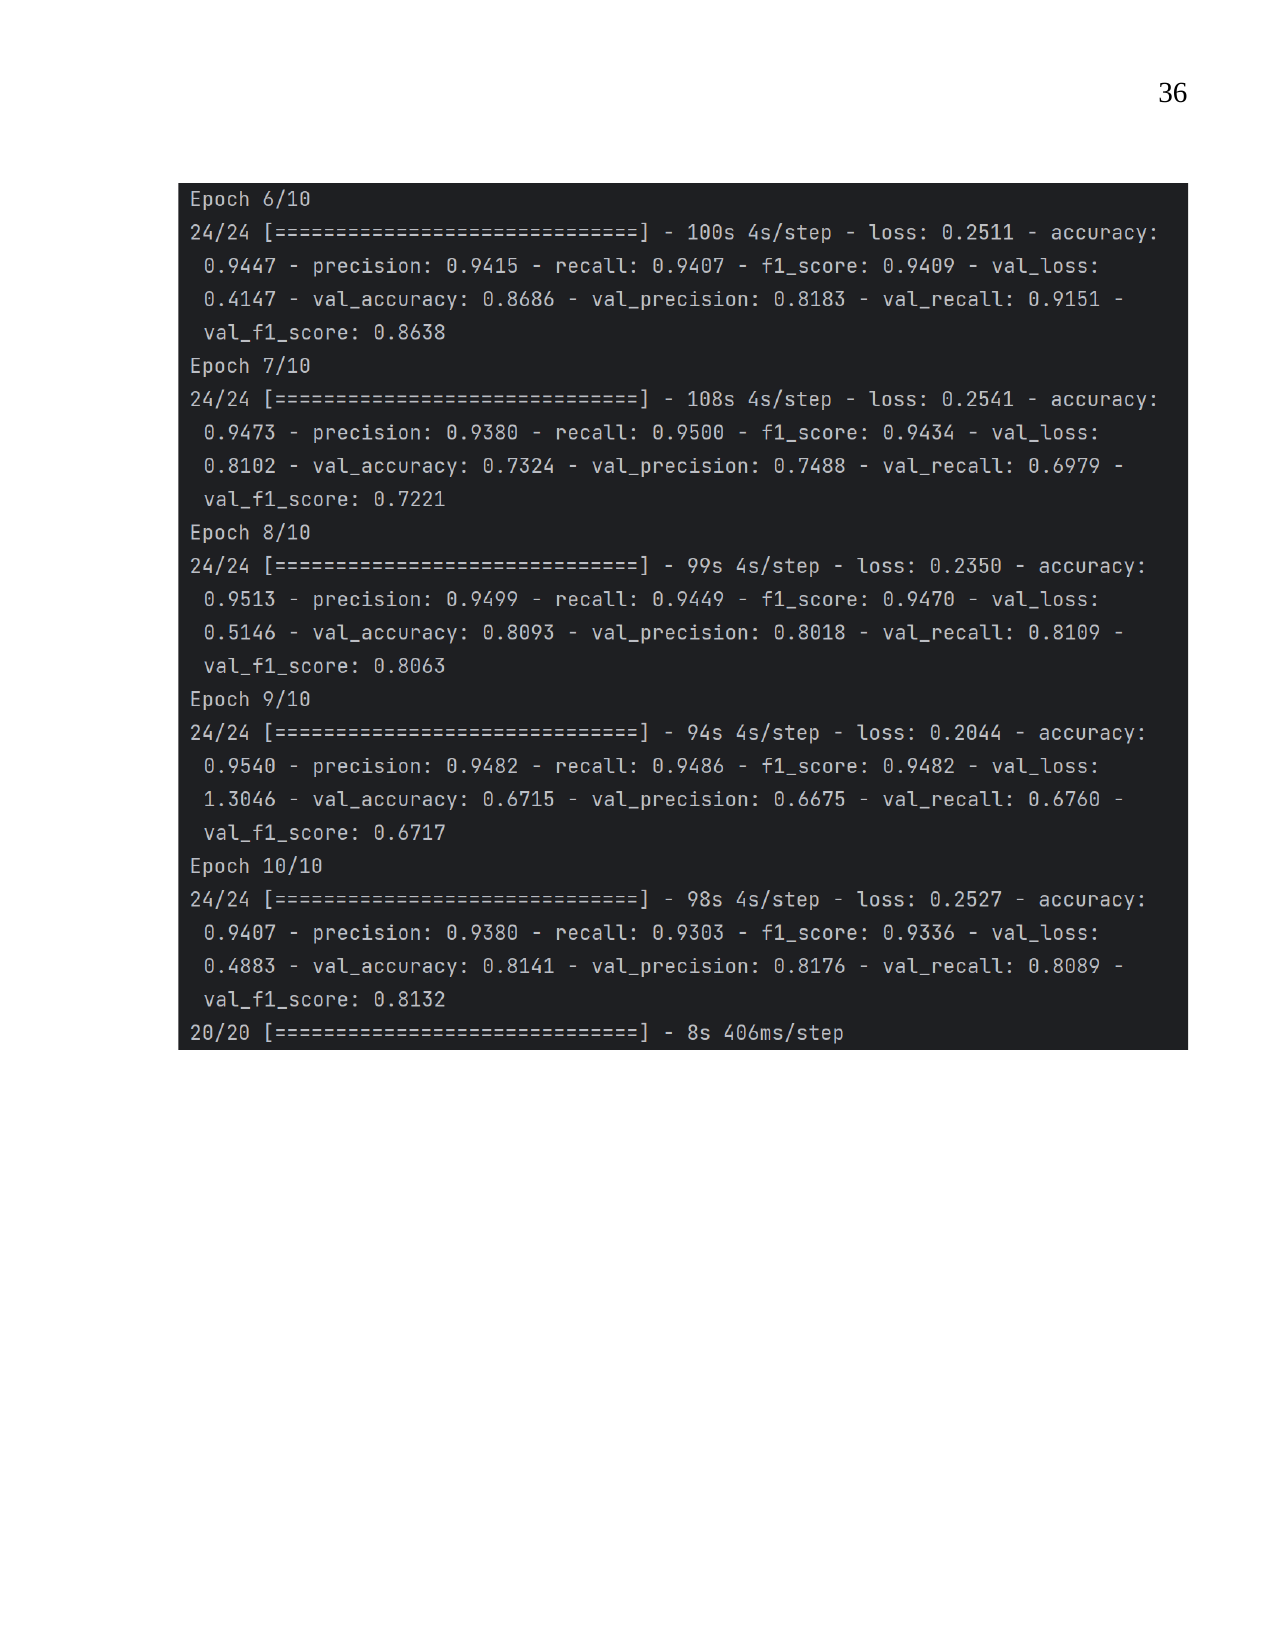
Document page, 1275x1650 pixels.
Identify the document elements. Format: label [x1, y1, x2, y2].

picture [178, 183, 1189, 1050]
